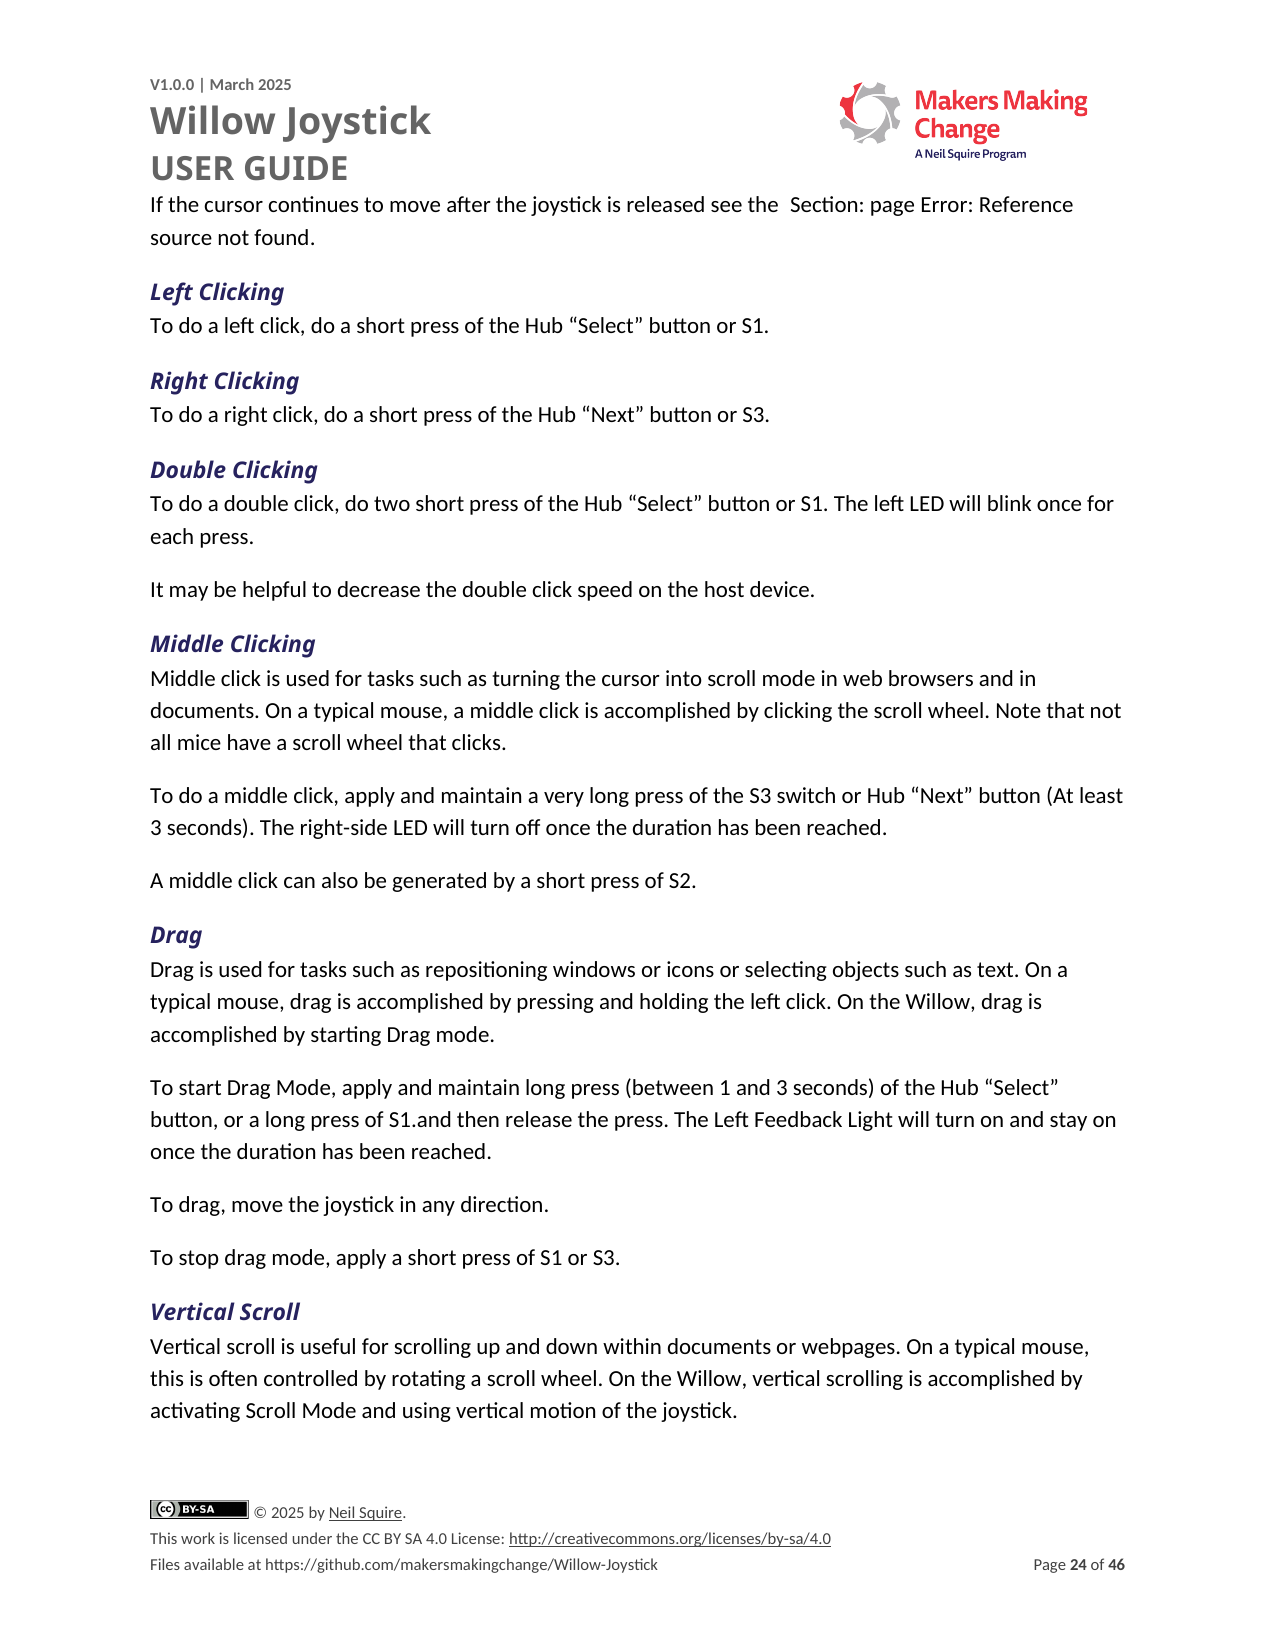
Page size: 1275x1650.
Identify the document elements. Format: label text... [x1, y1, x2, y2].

text It may be helpful to decrease the double click speed on the host device. [150, 575, 1125, 603]
picture [839, 82, 1088, 161]
text A middle click can also be generated by a short press of S2. [150, 866, 1125, 894]
subtitle Double Clicking [150, 454, 1125, 485]
text Drag is used for tasks such as repositioning windows or icons or selecting objects such as text. On a typical mouse, drag is accomplished by pressing and holding the left click. On the Willow, drag is accomplished by starting Drag mode. [150, 955, 1125, 1048]
subtitle Drag [150, 919, 1125, 951]
text To stop drag mode, apply a short press of S1 or S3. [150, 1243, 1125, 1271]
text To start Drag Mode, apply and maintain long press (between 1 and 3 seconds) of the Hub “Select” button, or a long press of S1.and then release the press. The Left Feedback Light will turn on and stay on once the duration has been reached. [150, 1073, 1125, 1165]
text Vertical scroll is useful for scrolling up and down within documents or webpages. On a typical mouse, this is often controlled by rotating a scroll wheel. On the Willow, vertical scrolling is accomplished by activating Scroll Mode and using vertical motion of the joystick. [150, 1332, 1125, 1424]
subtitle Left Clicking [150, 276, 1125, 307]
text To do a left click, do a short press of the Hub “Select” button or S1. [150, 312, 1125, 340]
subtitle Middle Clicking [150, 628, 1125, 659]
text To do a middle click, apply and maintain a very long press of the S3 switch or Hub “Next” button (At least 3 seconds). The right-side LED will turn off once the duration has been reached. [150, 781, 1125, 841]
picture [150, 1500, 249, 1519]
subtitle Right Clicking [150, 365, 1125, 396]
text To do a double click, do two short press of the Hub “Select” button or S1. The left LED will blink once for each press. [150, 489, 1125, 550]
subtitle Vertical Scroll [150, 1296, 1125, 1327]
text To do a right click, do a short press of the Hub “Next” button or S3. [150, 401, 1125, 429]
text If the cursor continues to move after the joystick is released see the Troubleshooting Section: page 34. [150, 191, 1125, 251]
text Middle click is used for tasks such as turning the cursor into scroll mode in web browsers and in documents. On a typical mouse, a middle click is accomplished by clicking the scroll wheel. Note that not all mice have a scroll wheel that clicks. [150, 664, 1125, 756]
text To drag, move the joystick in any direction. [150, 1190, 1125, 1218]
